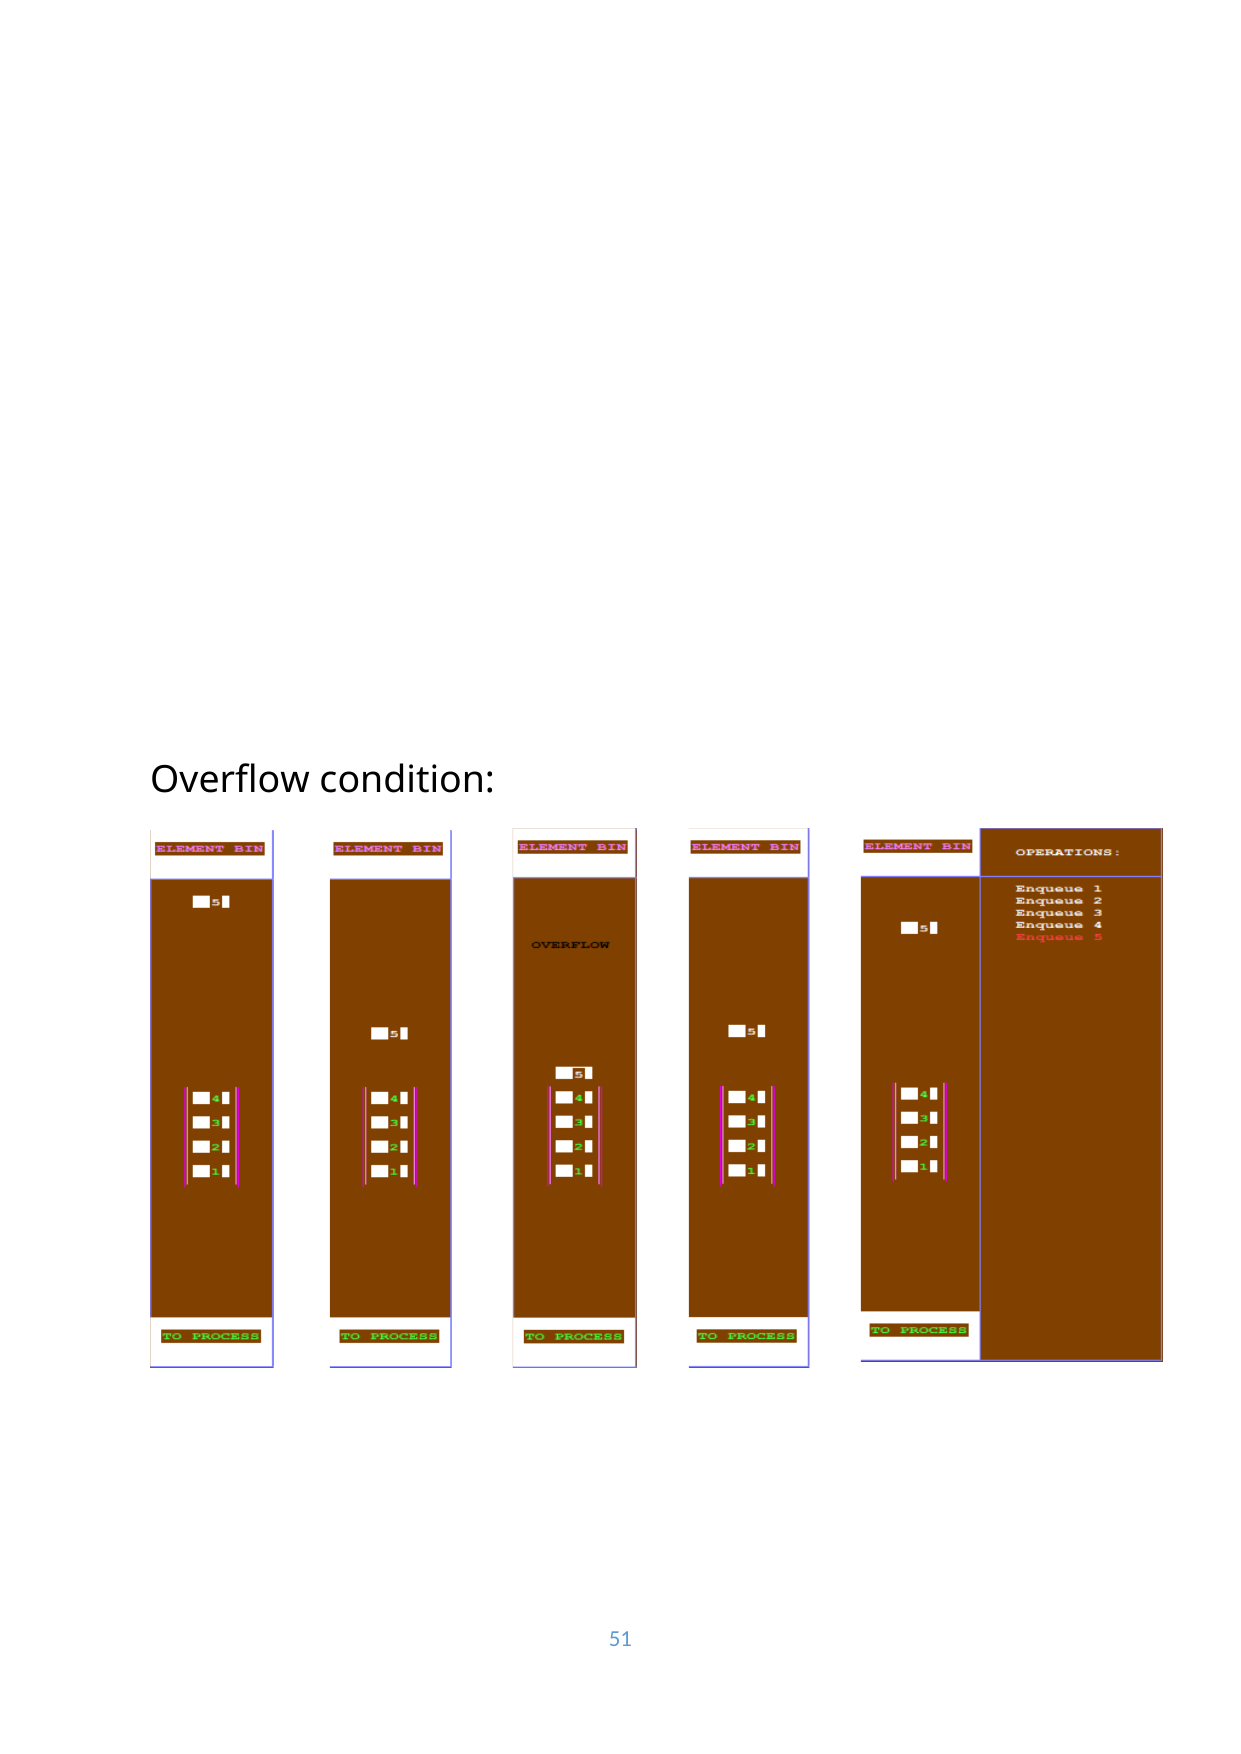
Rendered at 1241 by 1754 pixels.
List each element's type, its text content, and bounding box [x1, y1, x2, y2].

picture [860, 828, 1163, 1362]
picture [512, 828, 637, 1368]
picture [688, 828, 810, 1368]
picture [329, 830, 452, 1368]
text Overflow condition: [150, 752, 1090, 803]
picture [150, 830, 274, 1368]
